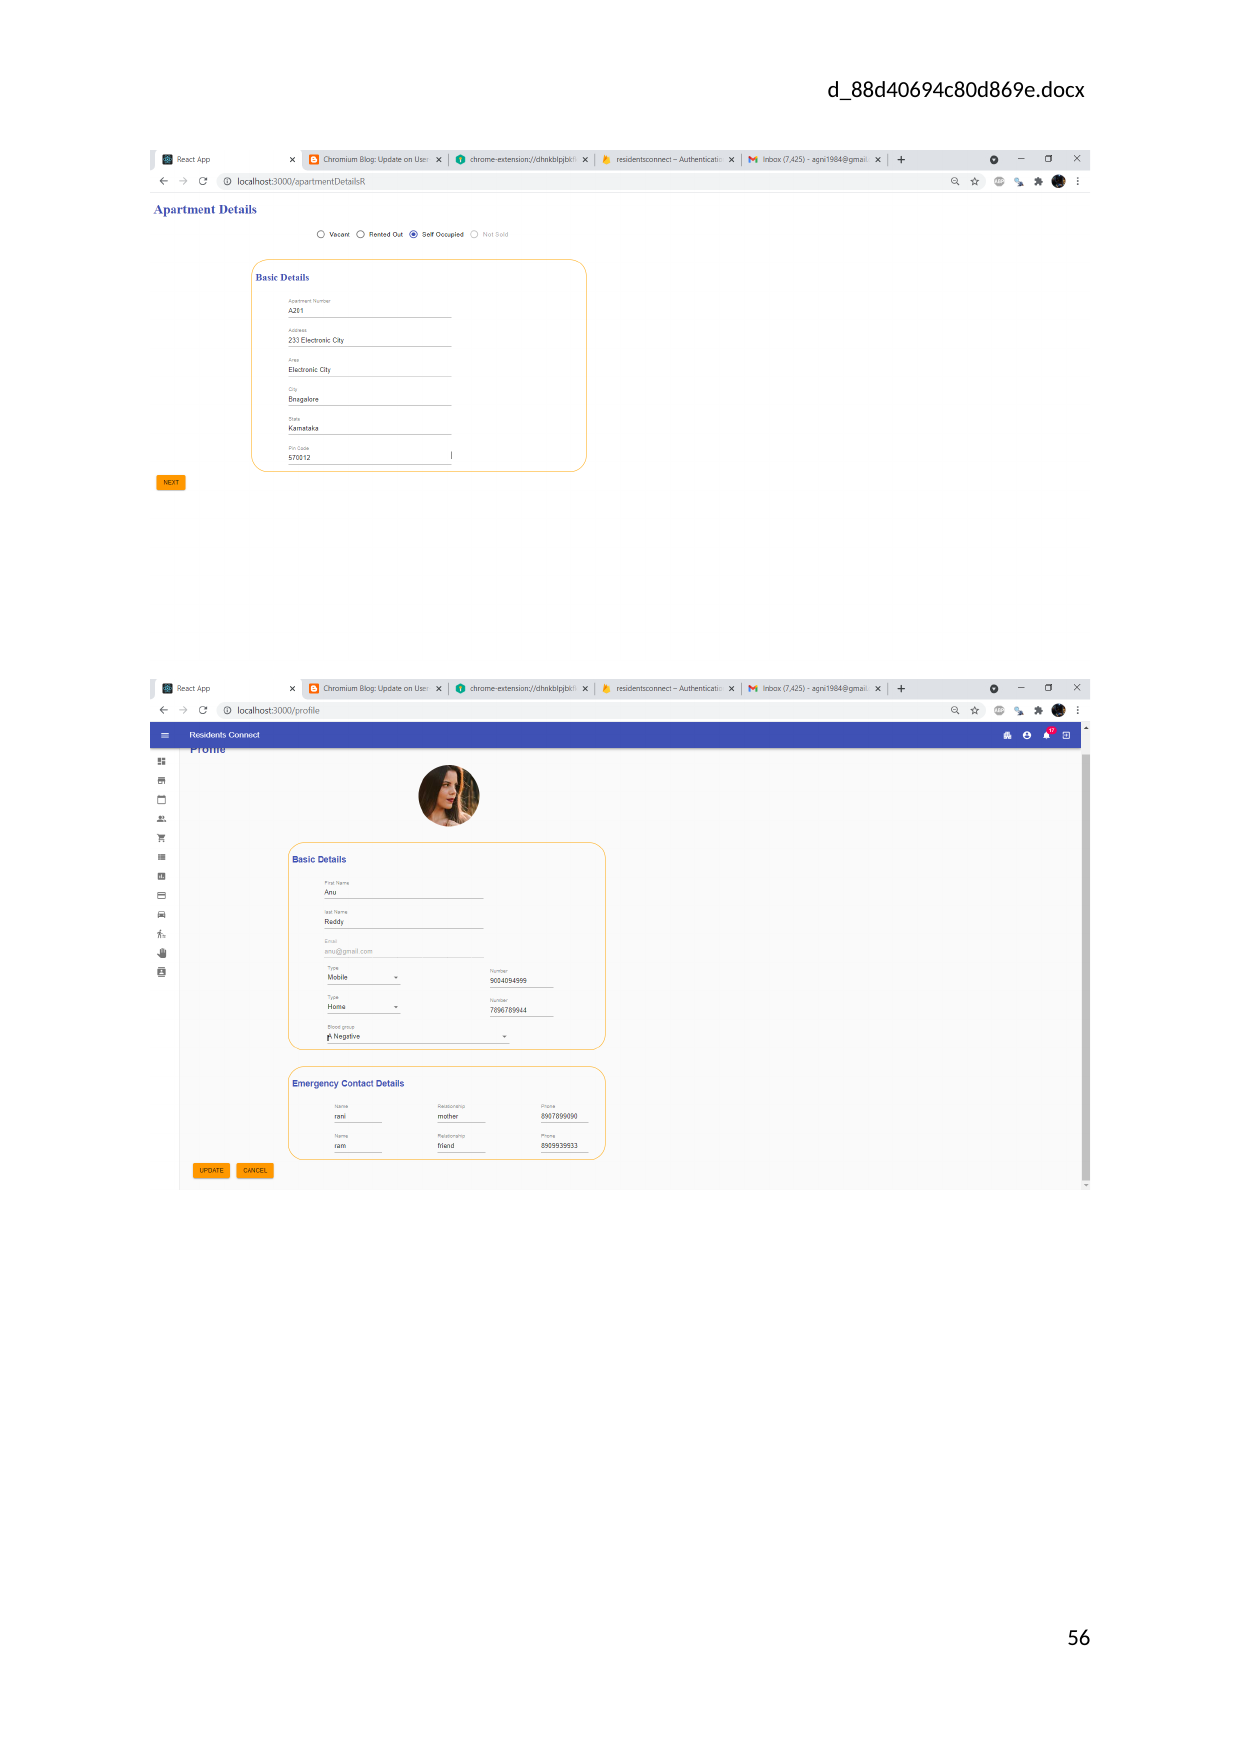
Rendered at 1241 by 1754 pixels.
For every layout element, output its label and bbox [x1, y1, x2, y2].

picture [150, 150, 1091, 661]
picture [150, 679, 1091, 1190]
